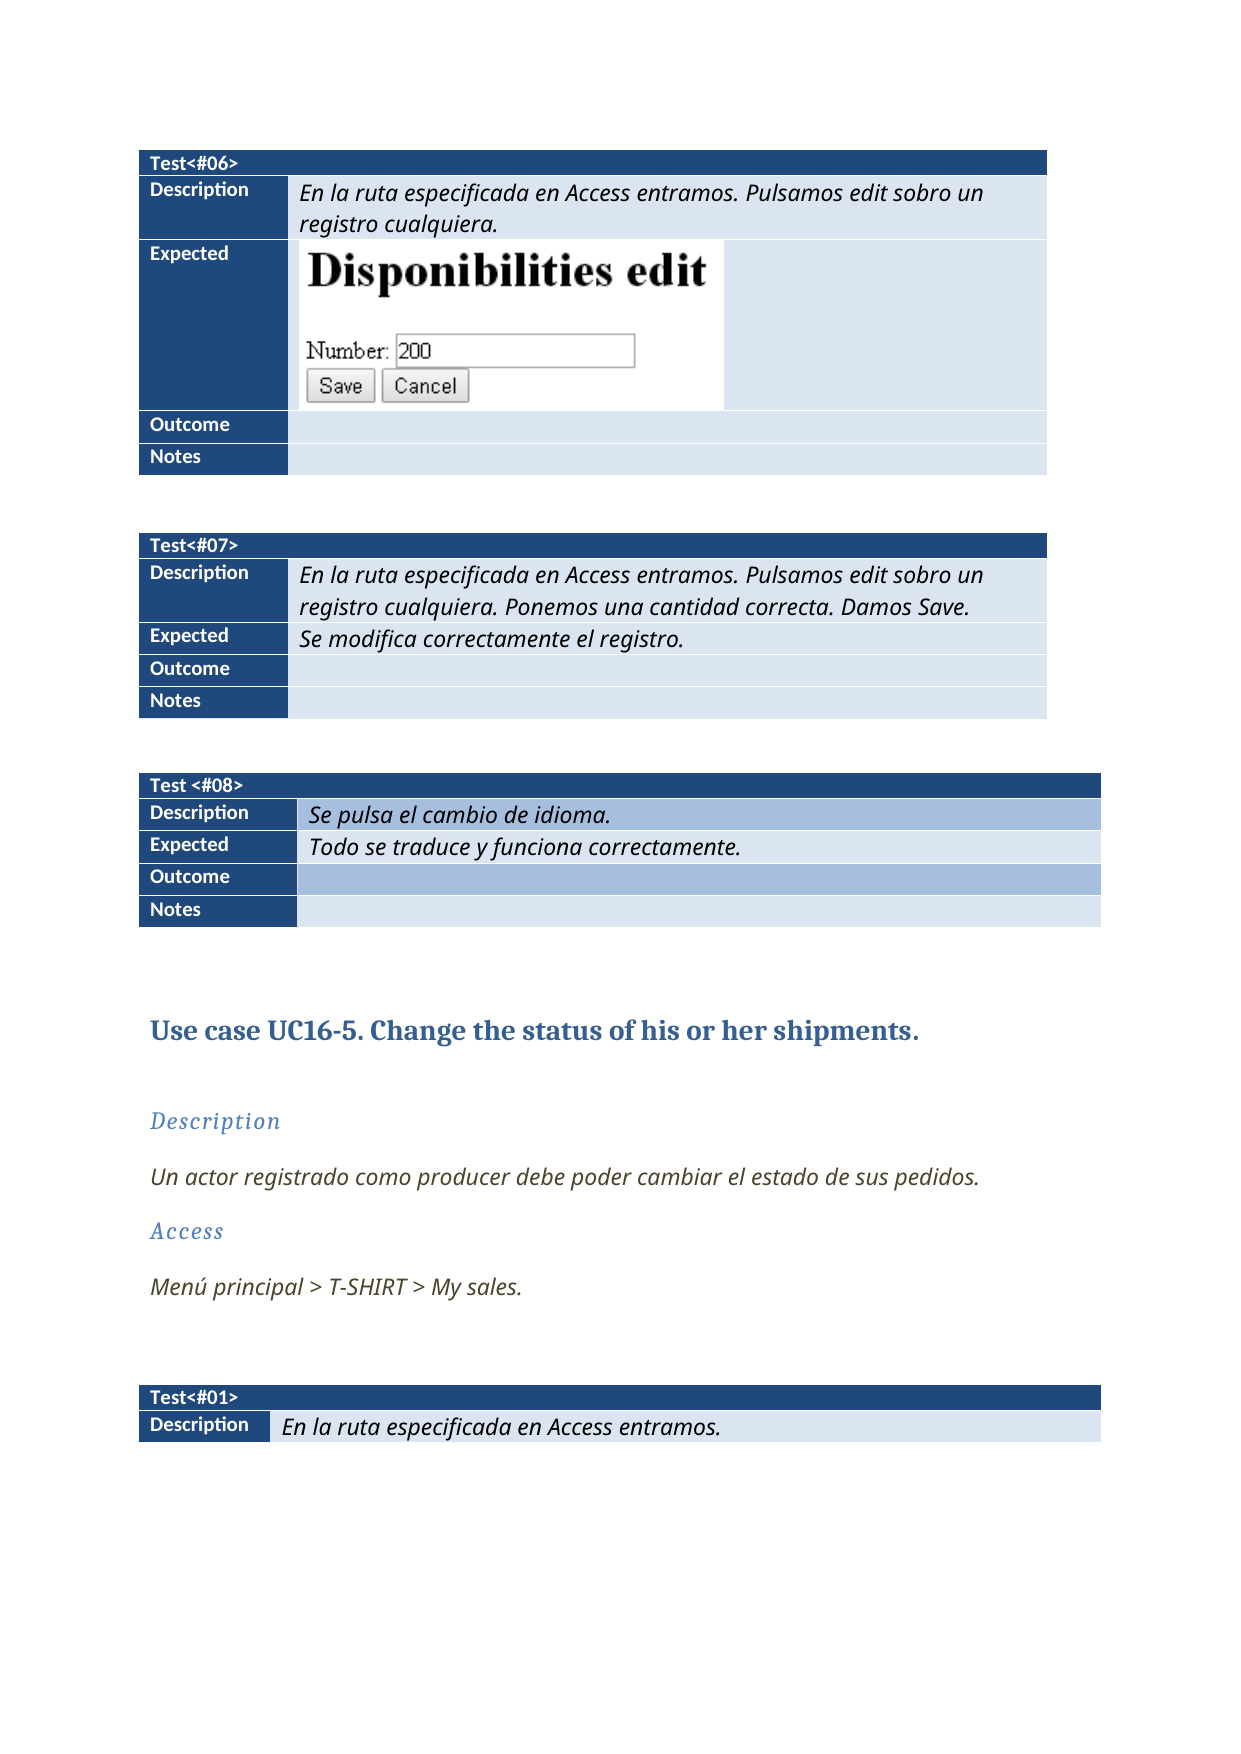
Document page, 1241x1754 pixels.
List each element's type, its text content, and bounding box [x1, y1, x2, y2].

table_cell En la ruta especificada en Access entramos. Pulsamos edit sobro un registro cualquiera. Ponemos una cantidad correcta. Damos Save. [288, 559, 1047, 622]
table_cell [298, 896, 1101, 927]
table_cell Se pulsa el cambio de idioma. [298, 799, 1101, 830]
table_cell Description [139, 799, 297, 830]
table_cell [725, 240, 1047, 410]
table_cell Expected [139, 831, 297, 863]
table_cell Description [139, 1411, 270, 1442]
subtitle Un actor registrado como producer debe poder cambiar el estado de sus pedidos. [150, 1160, 1090, 1192]
text Use case UC16-5. Change the status of his or her shipments. [150, 1014, 1090, 1048]
picture [299, 240, 725, 411]
text Menú principal > T-SHIRT > My sales. [150, 1271, 1090, 1302]
table_cell Outcome [139, 864, 297, 895]
table_cell Outcome [139, 411, 288, 443]
table_header Test<#01> [139, 1385, 1101, 1410]
table_header Test<#07> [139, 533, 1047, 558]
table_header Test <#08> [139, 773, 1101, 798]
table_cell Notes [139, 896, 297, 927]
table_cell Notes [139, 444, 288, 475]
table_cell En la ruta especificada en Access entramos. [270, 1411, 1101, 1442]
table_cell Description [139, 176, 288, 239]
table_cell Description [139, 559, 288, 622]
table_cell Expected [139, 623, 288, 654]
table_cell [288, 411, 1047, 443]
table_cell [288, 240, 299, 410]
table_cell [298, 864, 1101, 895]
table_header Test<#06> [139, 150, 1047, 175]
table_cell [288, 655, 1047, 686]
table_cell Outcome [139, 655, 288, 686]
subtitle Access [150, 1217, 1090, 1246]
table_cell Expected [139, 240, 288, 410]
table_cell Notes [139, 687, 288, 718]
table_cell Se modifica correctamente el registro. [288, 623, 1047, 654]
subtitle Description [150, 1107, 1090, 1135]
table_cell [288, 444, 1047, 475]
table_cell Todo se traduce y funciona correctamente. [298, 831, 1101, 863]
table_cell En la ruta especificada en Access entramos. Pulsamos edit sobro un registro cualquiera. [288, 176, 1047, 239]
table_cell [288, 687, 1047, 718]
